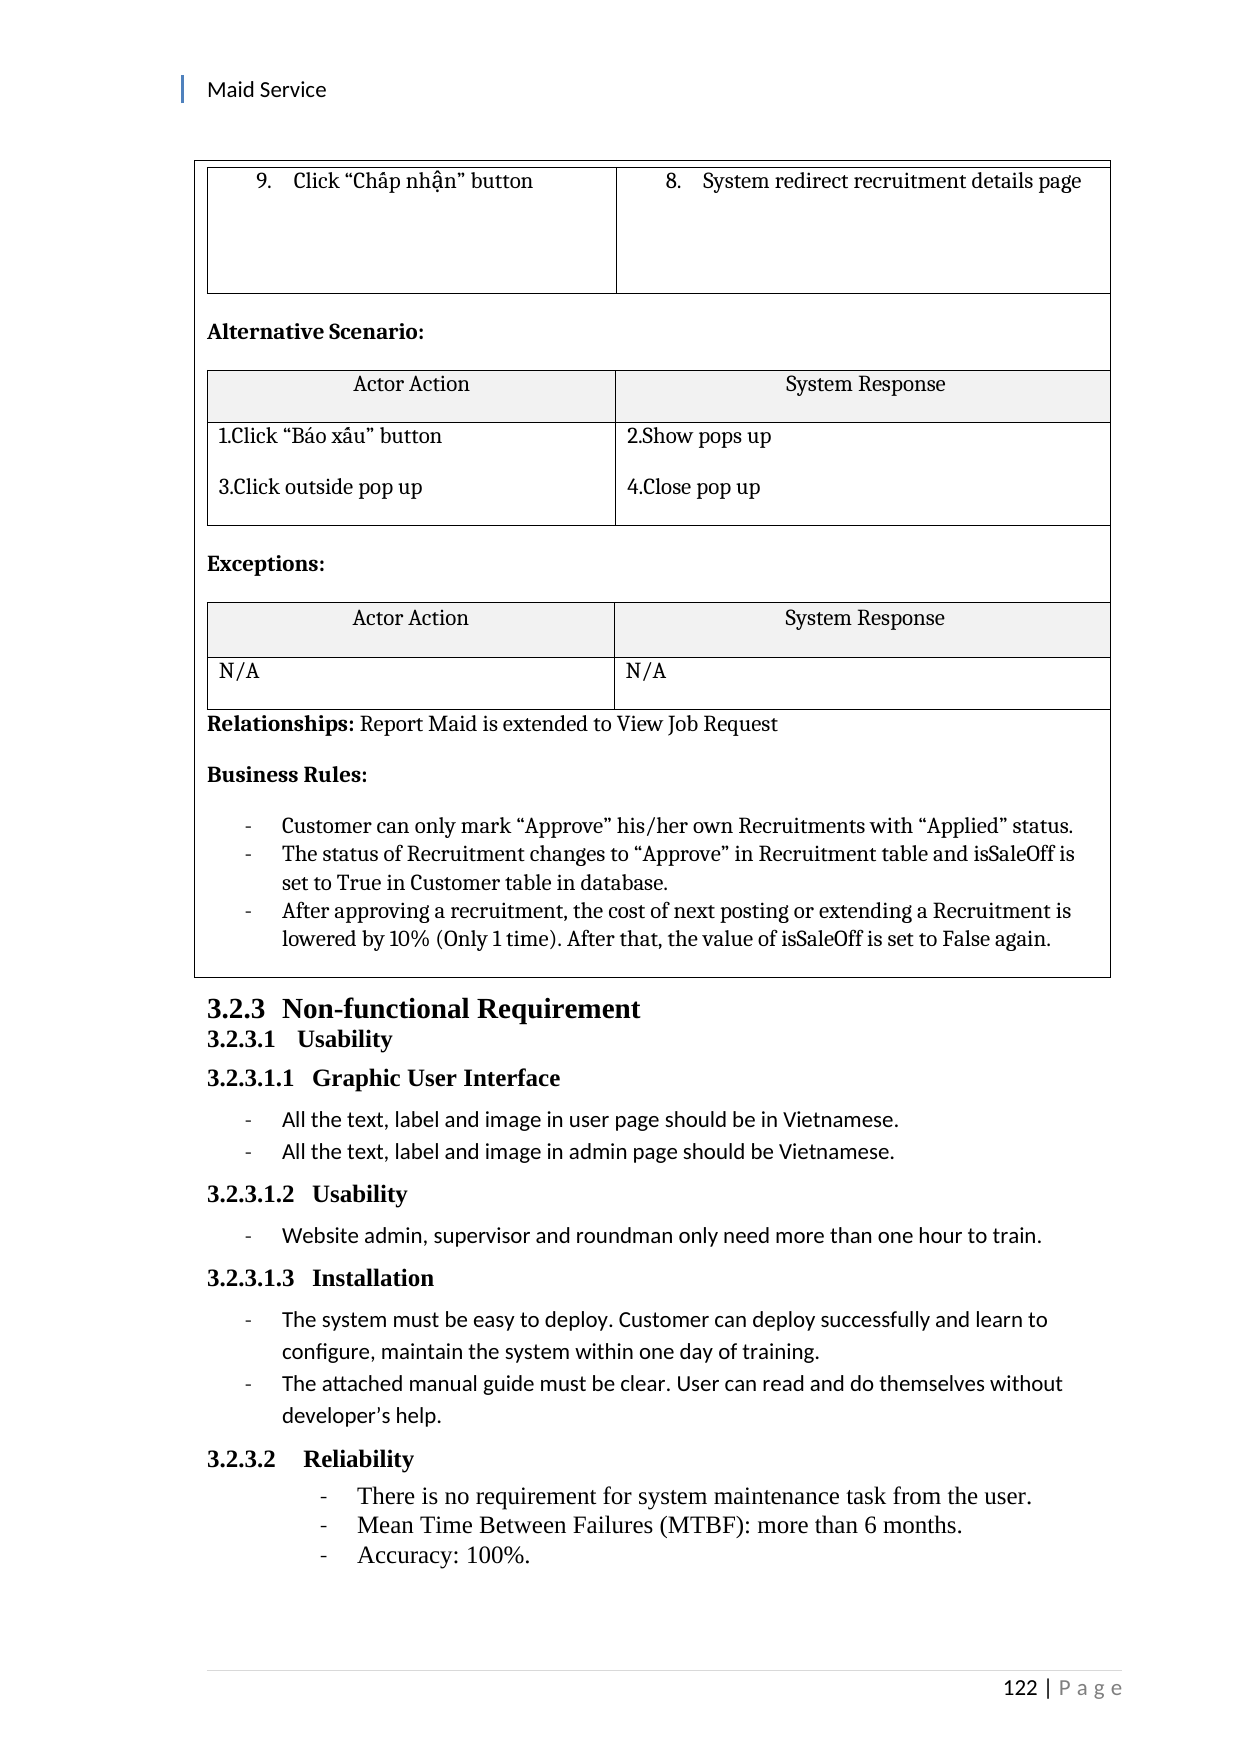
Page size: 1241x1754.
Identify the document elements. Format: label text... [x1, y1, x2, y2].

list The attached manual guide must be clear. User can read and do themselves without developer’s help. [244, 1369, 1122, 1429]
subtitle Non-functional Requirement [207, 991, 1122, 1024]
subtitle Graphic User Interface [207, 1063, 1122, 1092]
subtitle Installation [207, 1263, 1122, 1292]
list All the text, label and image in user page should be in Vietnamese. [244, 1105, 1122, 1133]
list Mean Time Between Failures (MTBF): more than 6 months. [319, 1511, 1122, 1540]
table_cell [195, 161, 1110, 977]
list Accuracy: 100%. [319, 1540, 1122, 1570]
list Website admin, supervisor and roundman only need more than one hour to train. [244, 1221, 1122, 1249]
list All the text, label and image in admin page should be Vietnamese. [244, 1137, 1122, 1165]
subtitle Usability [207, 1024, 1122, 1053]
subtitle Usability [207, 1179, 1122, 1208]
list There is no requirement for system maintenance task from the user. [319, 1481, 1122, 1511]
subtitle Reliability [207, 1444, 1122, 1473]
list The system must be easy to deploy. Customer can deploy successfully and learn to configure, maintain the system within one day of training. [244, 1305, 1122, 1365]
